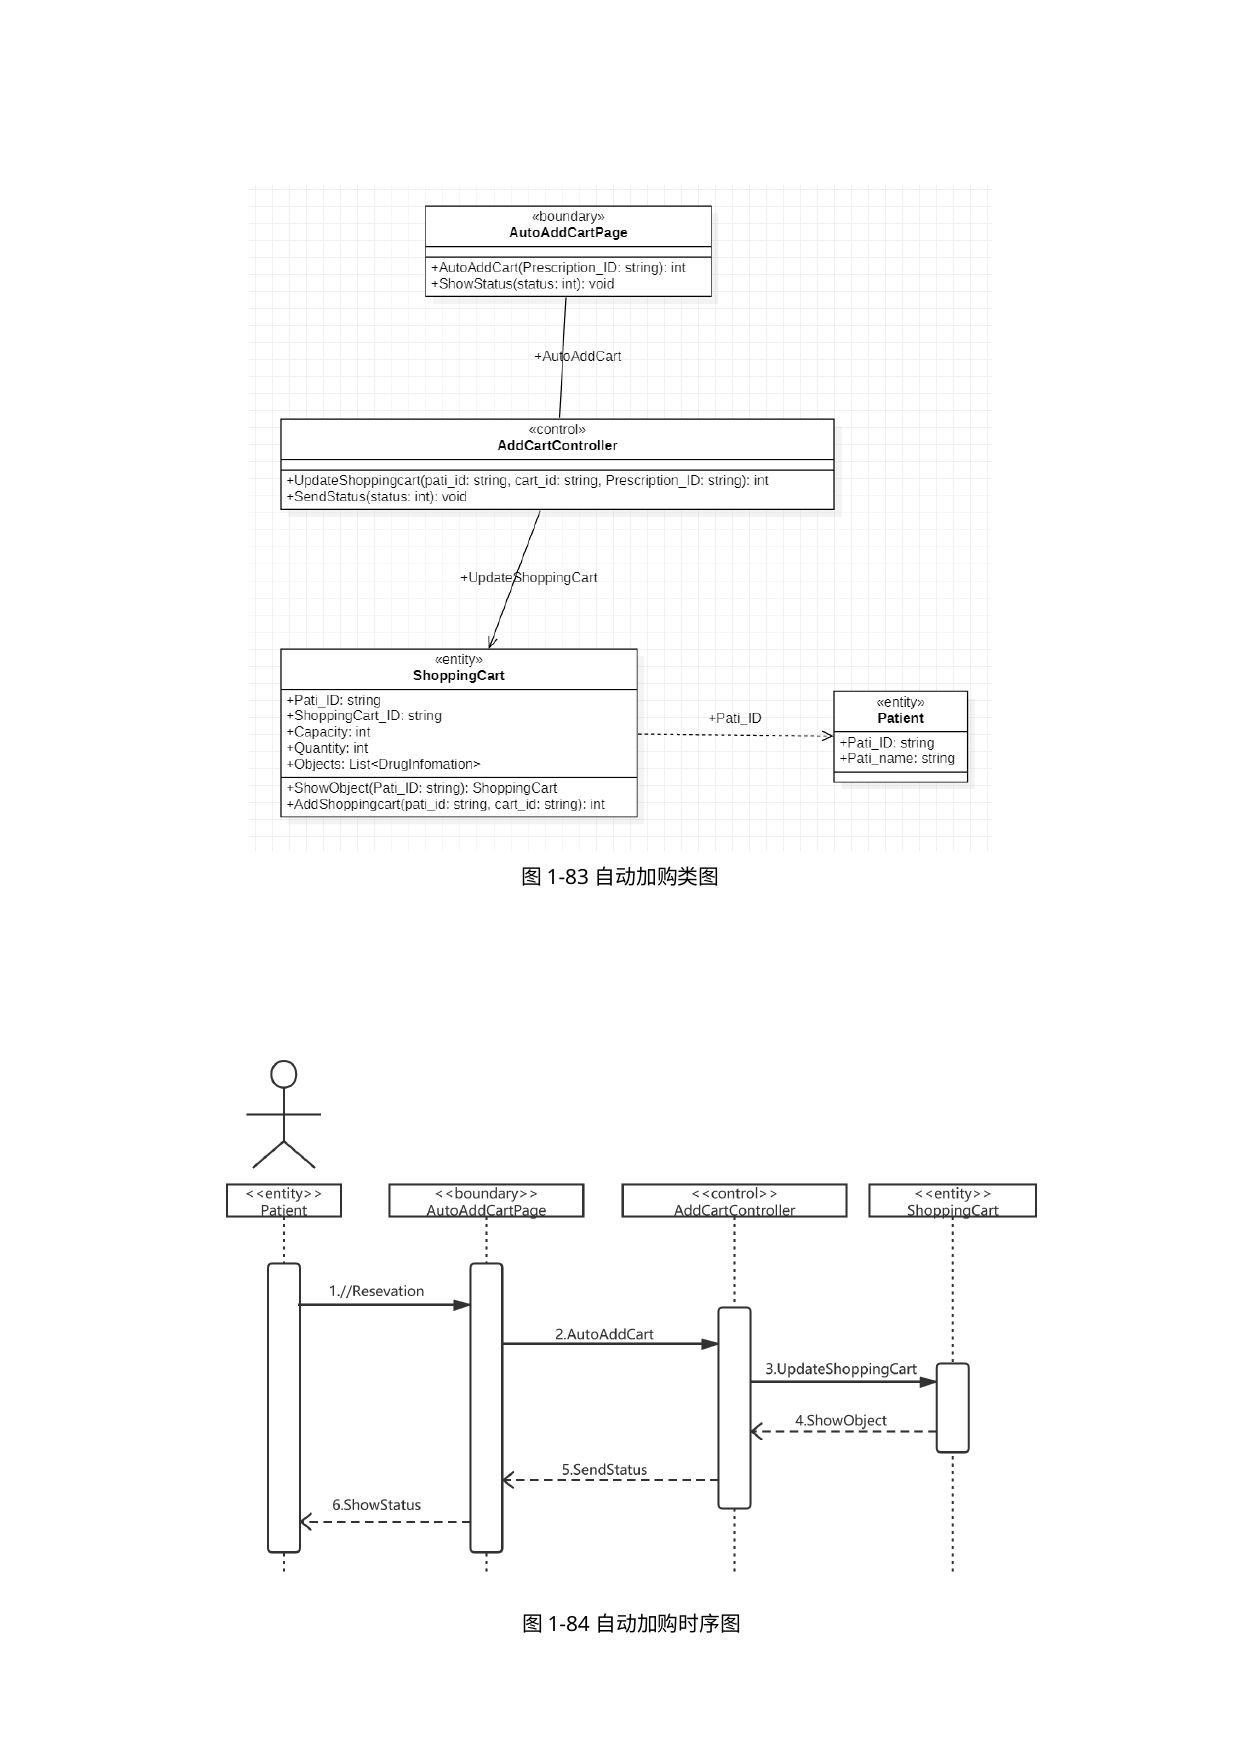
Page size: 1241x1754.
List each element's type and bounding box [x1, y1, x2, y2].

picture [200, 1035, 1063, 1598]
picture [248, 185, 992, 851]
